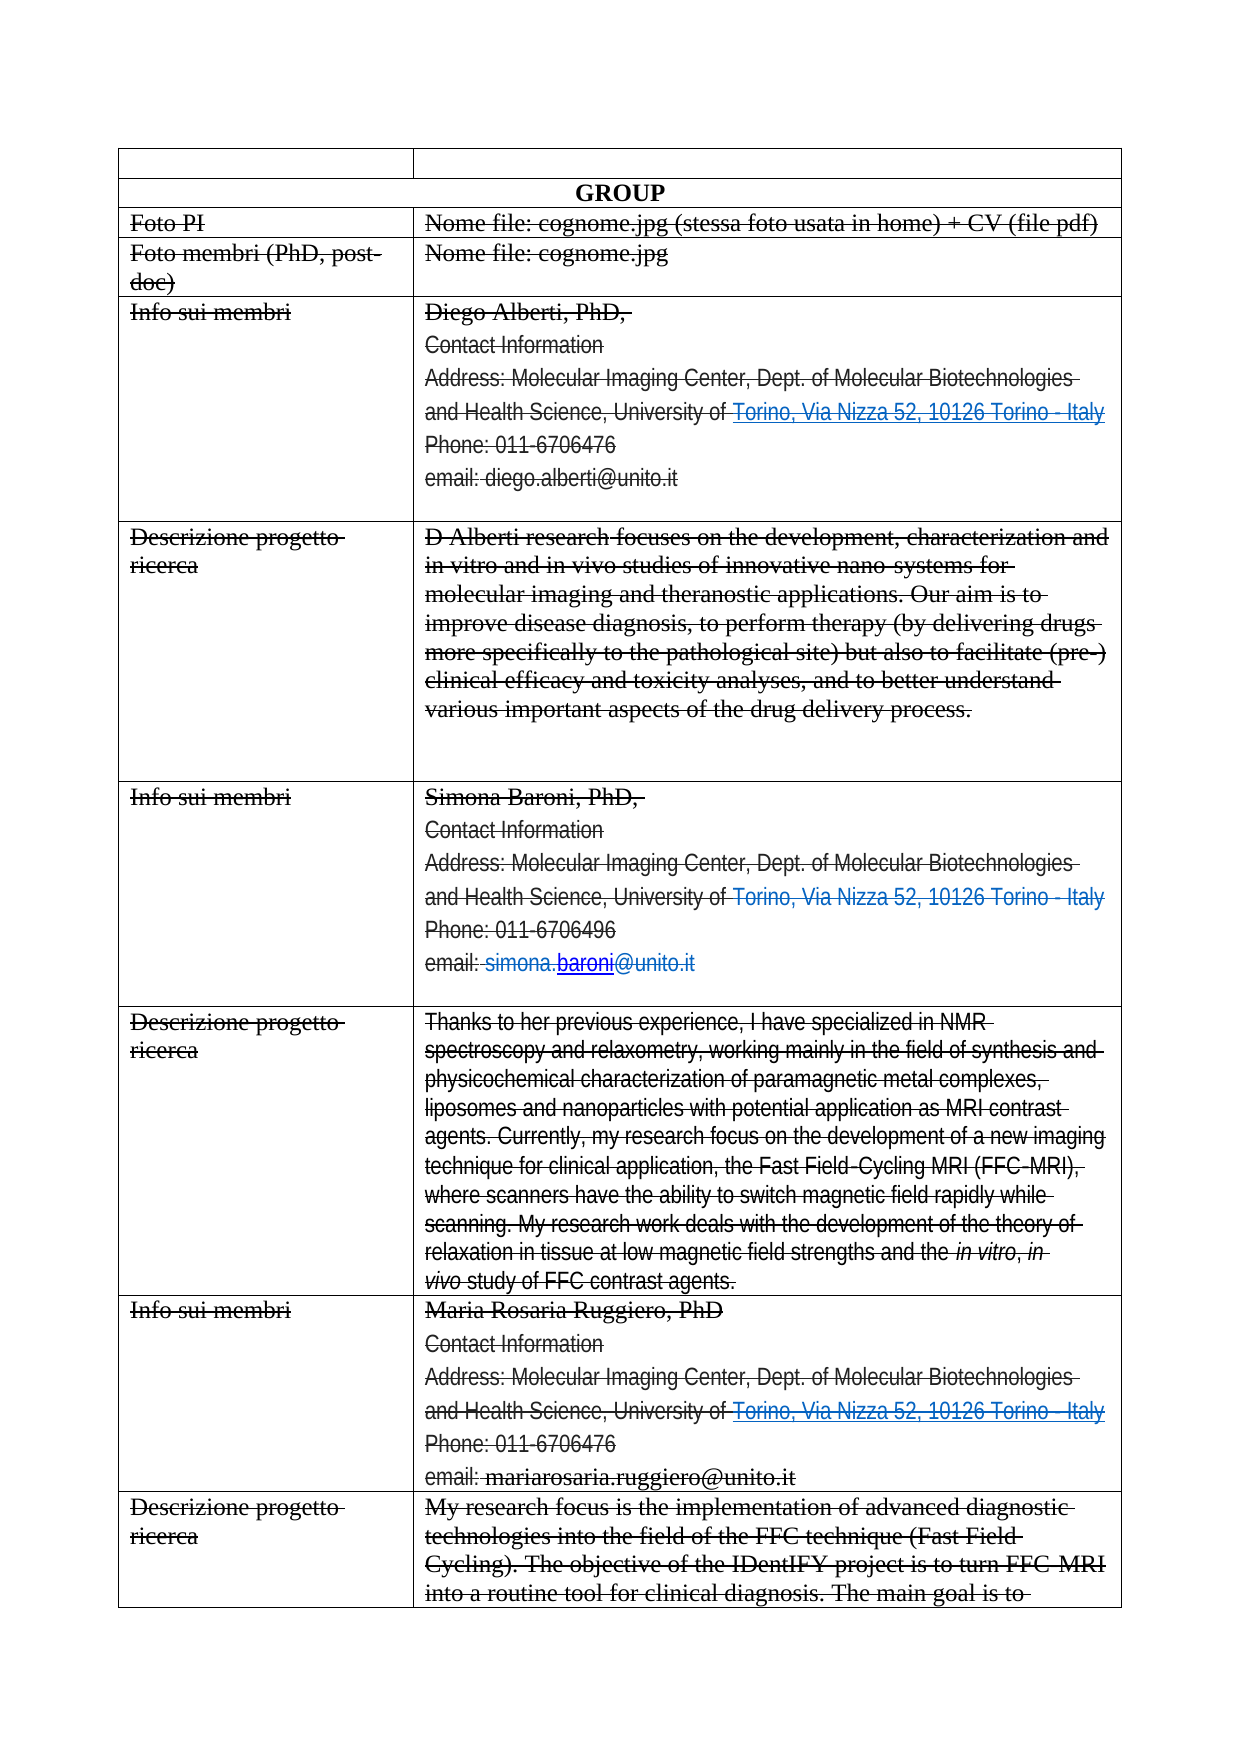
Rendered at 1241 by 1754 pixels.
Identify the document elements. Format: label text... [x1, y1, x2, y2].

table_cell Info sui membri [119, 297, 413, 521]
table_cell Nome file: cognome.jpg (stessa foto usata in home) + CV (file pdf) [414, 208, 1121, 237]
table_cell Thanks to her previous experience, I have specialized in NMR spectroscopy and relaxometry, working mainly in the field of synthesis and physicochemical characterization of paramagnetic metal complexes, liposomes and nanoparticles with potential application as MRI contrast agents. Currently, my research focus on the development of a new imaging technique for clinical application, the Fast Field‐Cycling MRI (FFC‐MRI), where scanners have the ability to switch magnetic field rapidly while scanning. My research work deals with the development of the theory of relaxation in tissue at low magnetic field strengths and the in vitro, in vivo study of FFC contrast agents. [414, 1007, 1121, 1294]
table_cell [119, 1492, 413, 1607]
table_cell Descrizione progetto ricerca [119, 1007, 413, 1294]
table_cell Maria Rosaria Ruggiero, PhD Contact Information Address: Molecular Imaging Center, Dept. of Molecular Biotechnologies and Health Science, University of Torino, Via Nizza 52, 10126 Torino - Italy Phone: 011-6706476 email: mariarosaria.ruggiero@unito.it [414, 1296, 1121, 1491]
table_cell Foto membri (PhD, post-doc) [119, 238, 413, 296]
table_cell GROUP [119, 179, 1121, 207]
table_cell Simona Baroni, PhD, Contact Information Address: Molecular Imaging Center, Dept. of Molecular Biotechnologies and Health Science, University of Torino, Via Nizza 52, 10126 Torino - Italy Phone: 011-6706496 email: simona.baroni@unito.it [414, 782, 1121, 1006]
table_cell Info sui membri [119, 782, 413, 1006]
table_cell Diego Alberti, PhD, Contact Information Address: Molecular Imaging Center, Dept. of Molecular Biotechnologies and Health Science, University of Torino, Via Nizza 52, 10126 Torino - Italy Phone: 011-6706476 email: diego.alberti@unito.it [414, 297, 1121, 521]
table_cell Nome file: cognome.jpg [414, 238, 1121, 296]
table_cell D Alberti research focuses on the development, characterization and in vitro and in vivo studies of innovative nano-systems for molecular imaging and theranostic applications. Our aim is to improve disease diagnosis, to perform therapy (by delivering drugs more specifically to the pathological site) but also to facilitate (pre-) clinical efficacy and toxicity analyses, and to better understand various important aspects of the drug delivery process. [414, 522, 1121, 781]
table_cell [414, 149, 1121, 177]
table_cell Descrizione progetto ricerca [119, 522, 413, 781]
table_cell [414, 1492, 1121, 1607]
table_cell Foto PI [119, 208, 413, 237]
table_cell [119, 149, 413, 177]
table_cell Info sui membri [119, 1296, 413, 1491]
